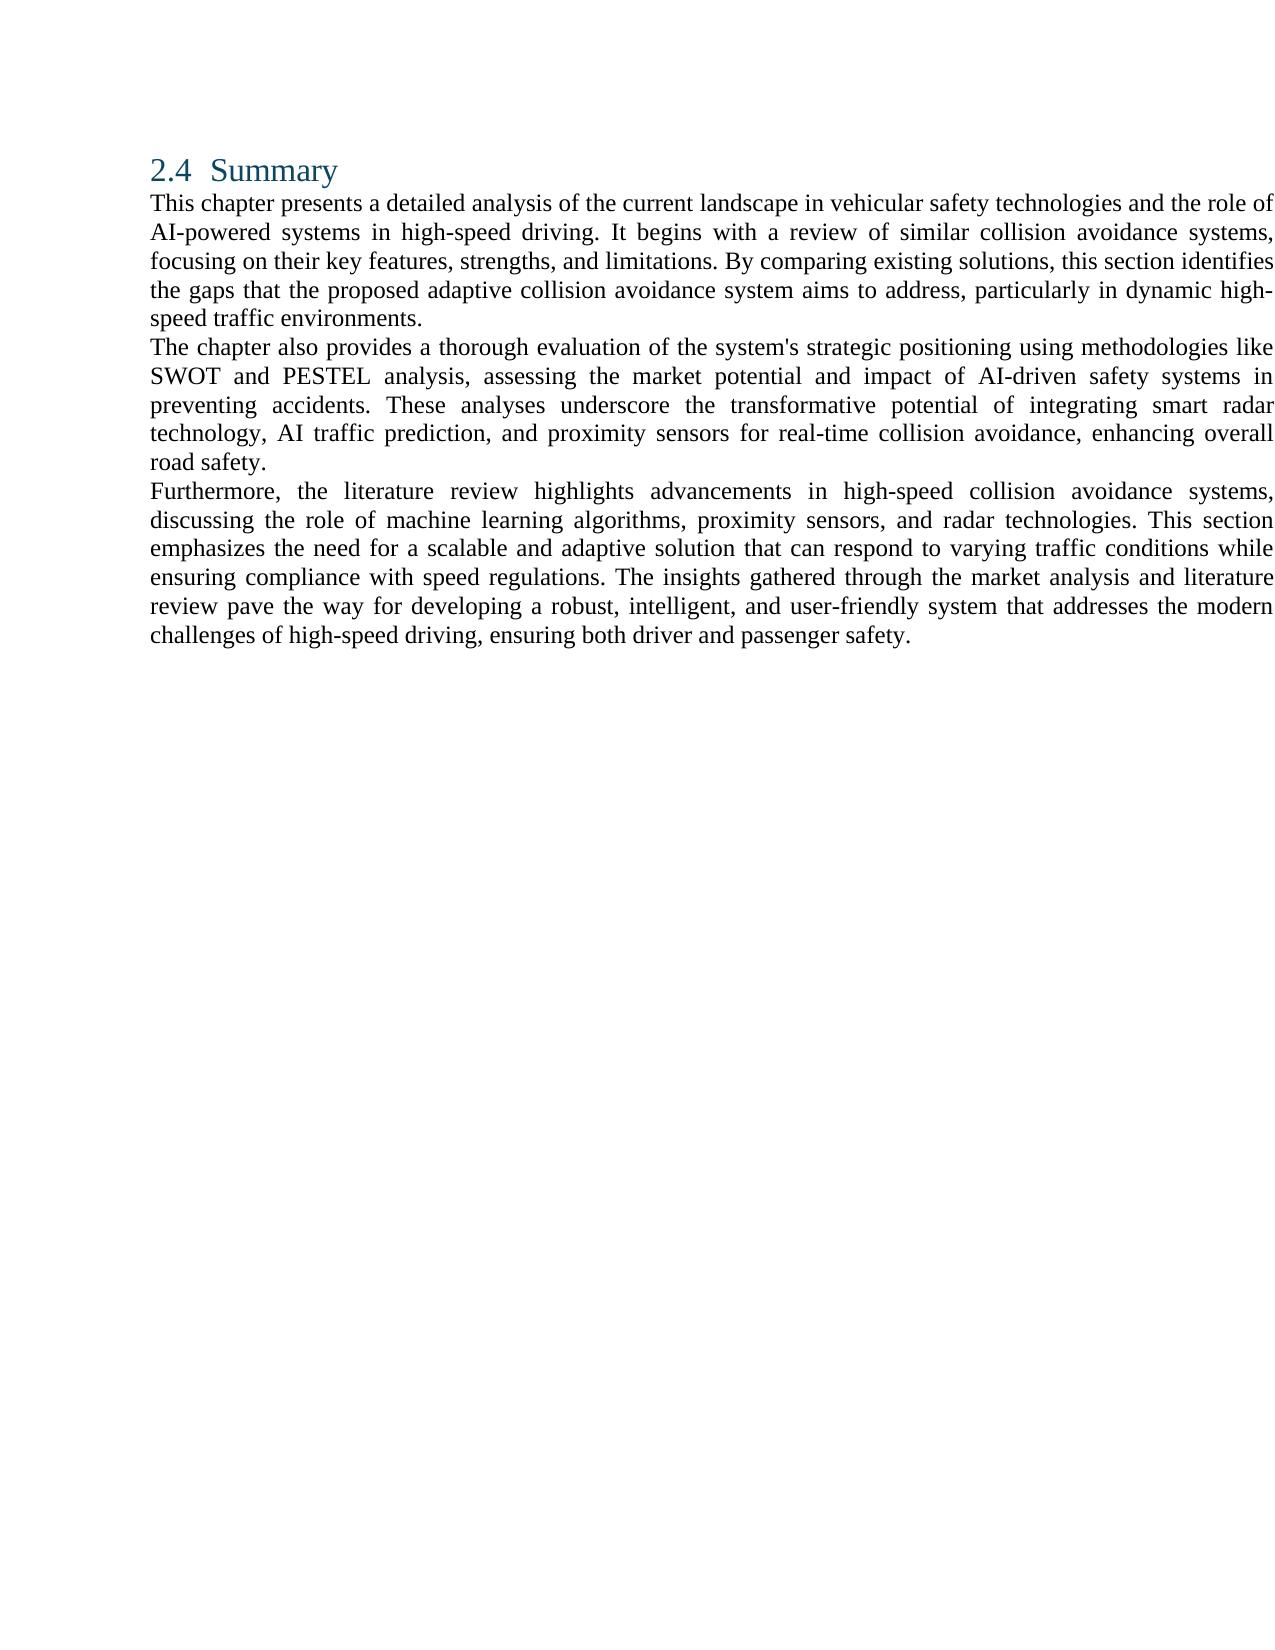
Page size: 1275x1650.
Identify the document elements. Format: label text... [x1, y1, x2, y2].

text Furthermore, the literature review highlights advancements in high-speed collision avoidance systems, discussing the role of machine learning algorithms, proximity sensors, and radar technologies. This section emphasizes the need for a scalable and adaptive solution that can respond to varying traffic conditions while ensuring compliance with speed regulations. The insights gathered through the market analysis and literature review pave the way for developing a robust, intelligent, and user-friendly system that addresses the modern challenges of high-speed driving, ensuring both driver and passenger safety. [150, 476, 1275, 648]
text The chapter also provides a thorough evaluation of the system's strategic positioning using methodologies like SWOT and PESTEL analysis, assessing the market potential and impact of AI-driven safety systems in preventing accidents. These analyses underscore the transformative potential of integrating smart radar technology, AI traffic prediction, and proximity sensors for real-time collision avoidance, enhancing overall road safety. [150, 332, 1275, 476]
subtitle Summary [150, 150, 1275, 188]
text This chapter presents a detailed analysis of the current landscape in vehicular safety technologies and the role of AI-powered systems in high-speed driving. It begins with a review of similar collision avoidance systems, focusing on their key features, strengths, and limitations. By comparing existing solutions, this section identifies the gaps that the proposed adaptive collision avoidance system aims to address, particularly in dynamic high-speed traffic environments. [150, 188, 1275, 332]
